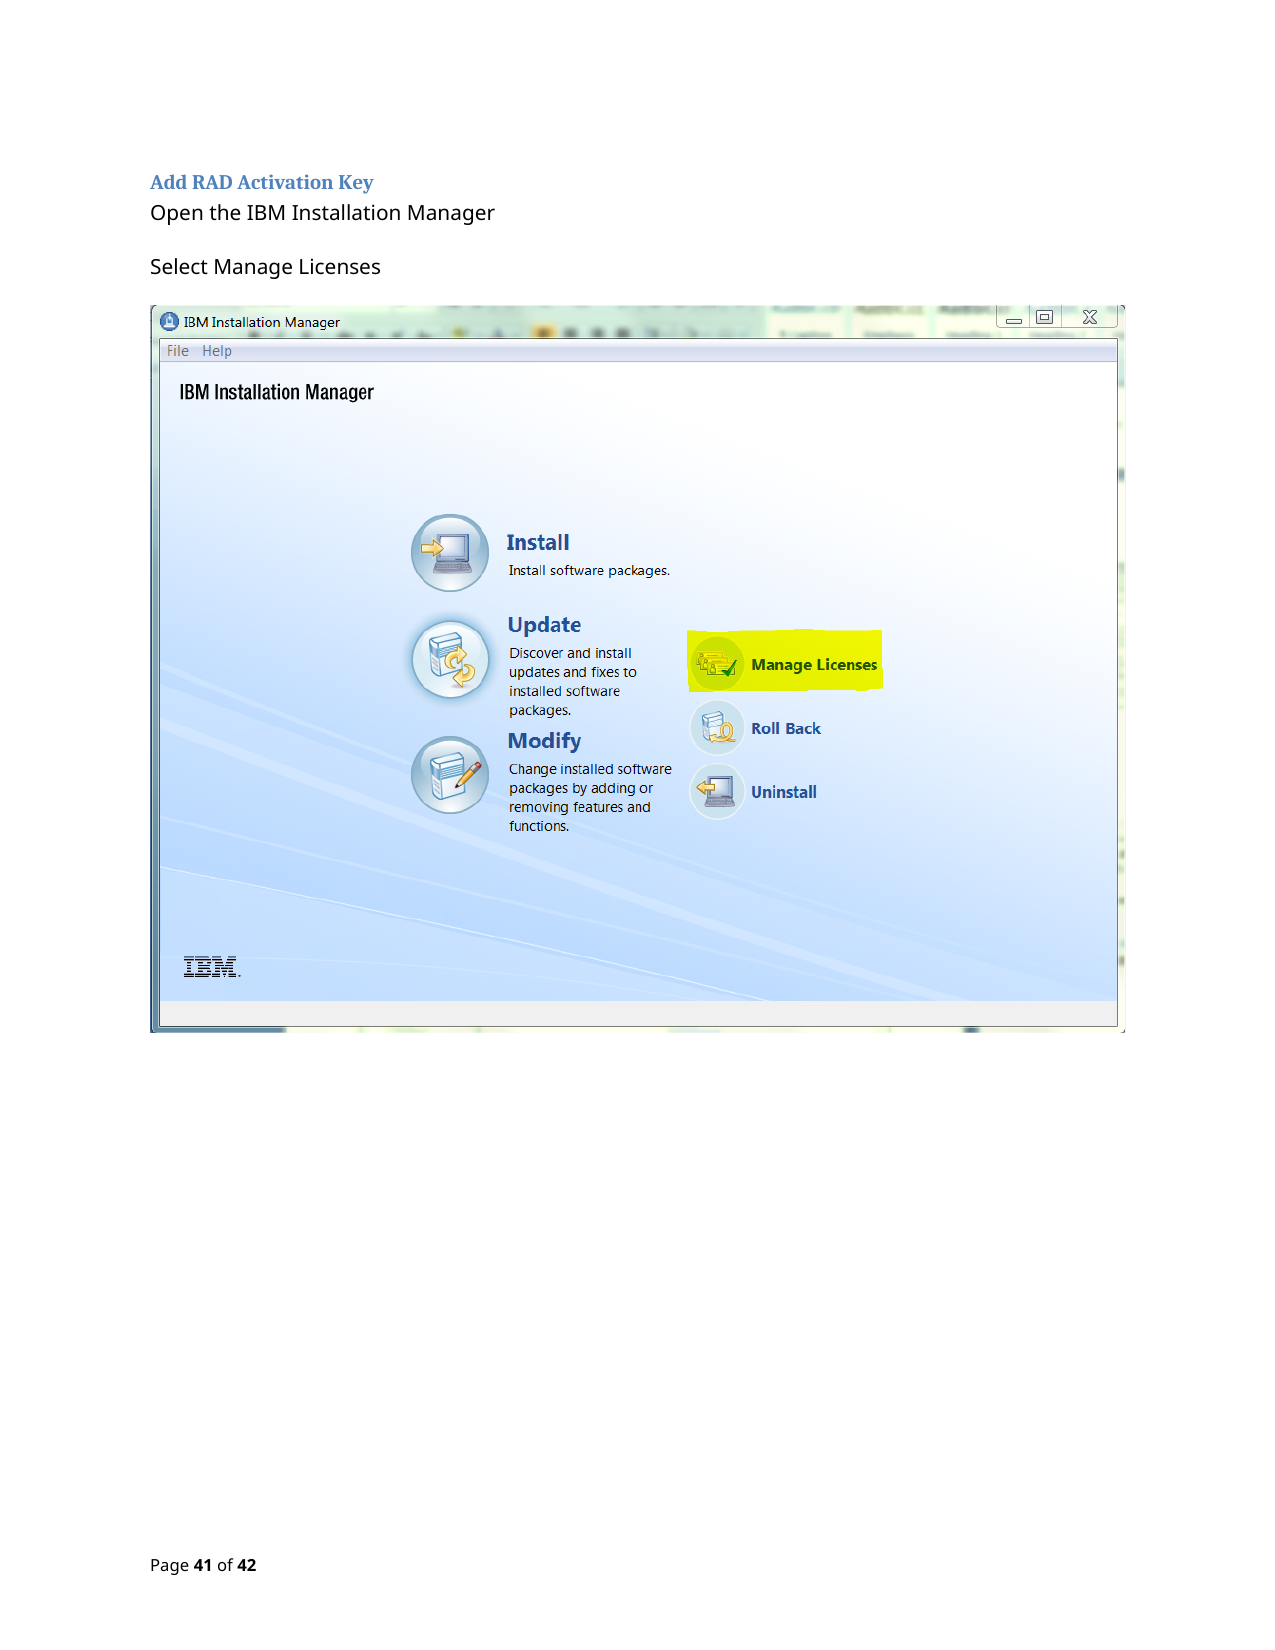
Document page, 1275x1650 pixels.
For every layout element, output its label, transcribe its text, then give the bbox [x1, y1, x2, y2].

text Select Manage Licenses [150, 252, 1125, 280]
text Open the IBM Installation Manager [150, 198, 1125, 227]
picture [150, 305, 1125, 1033]
subtitle Add RAD Activation Key [150, 171, 1125, 195]
